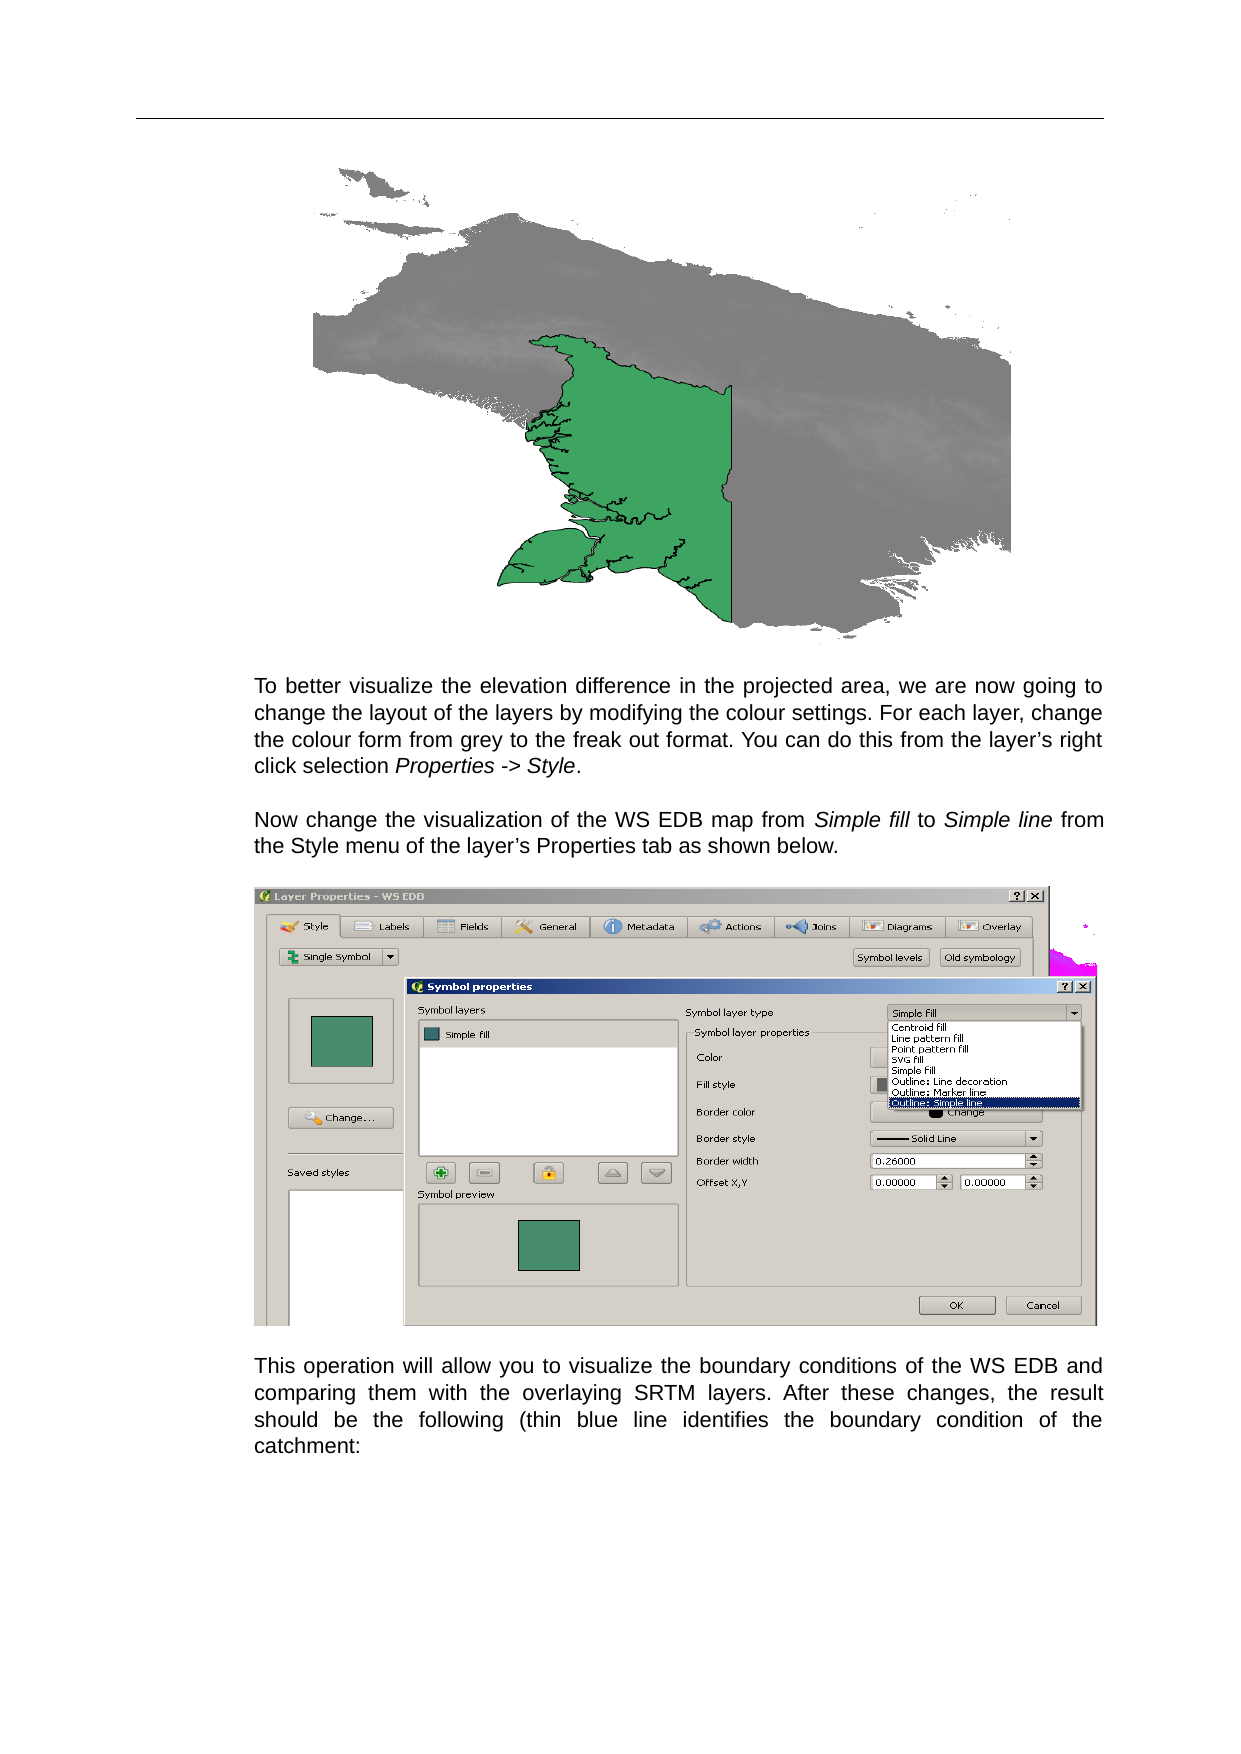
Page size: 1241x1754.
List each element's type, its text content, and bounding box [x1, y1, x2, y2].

picture [253, 886, 1098, 1326]
picture [253, 165, 1019, 645]
text Now change the visualization of the WS EDB map from Simple fill to Simple line from the Style menu of the layer’s Properties tab as shown below. [254, 806, 1104, 858]
text To better visualize the elevation difference in the projected area, we are now going to change the layout of the layers by modifying the colour settings. For each layer, change the colour form from grey to the freak out format. You can do this from the layer’s right click selection Properties -> Style. [254, 673, 1104, 778]
text This operation will allow you to visualize the boundary conditions of the WS EDB and comparing them with the overlaying SRTM layers. After these changes, the result should be the following (thin blue line identifies the boundary condition of the catchment: [254, 1353, 1104, 1458]
